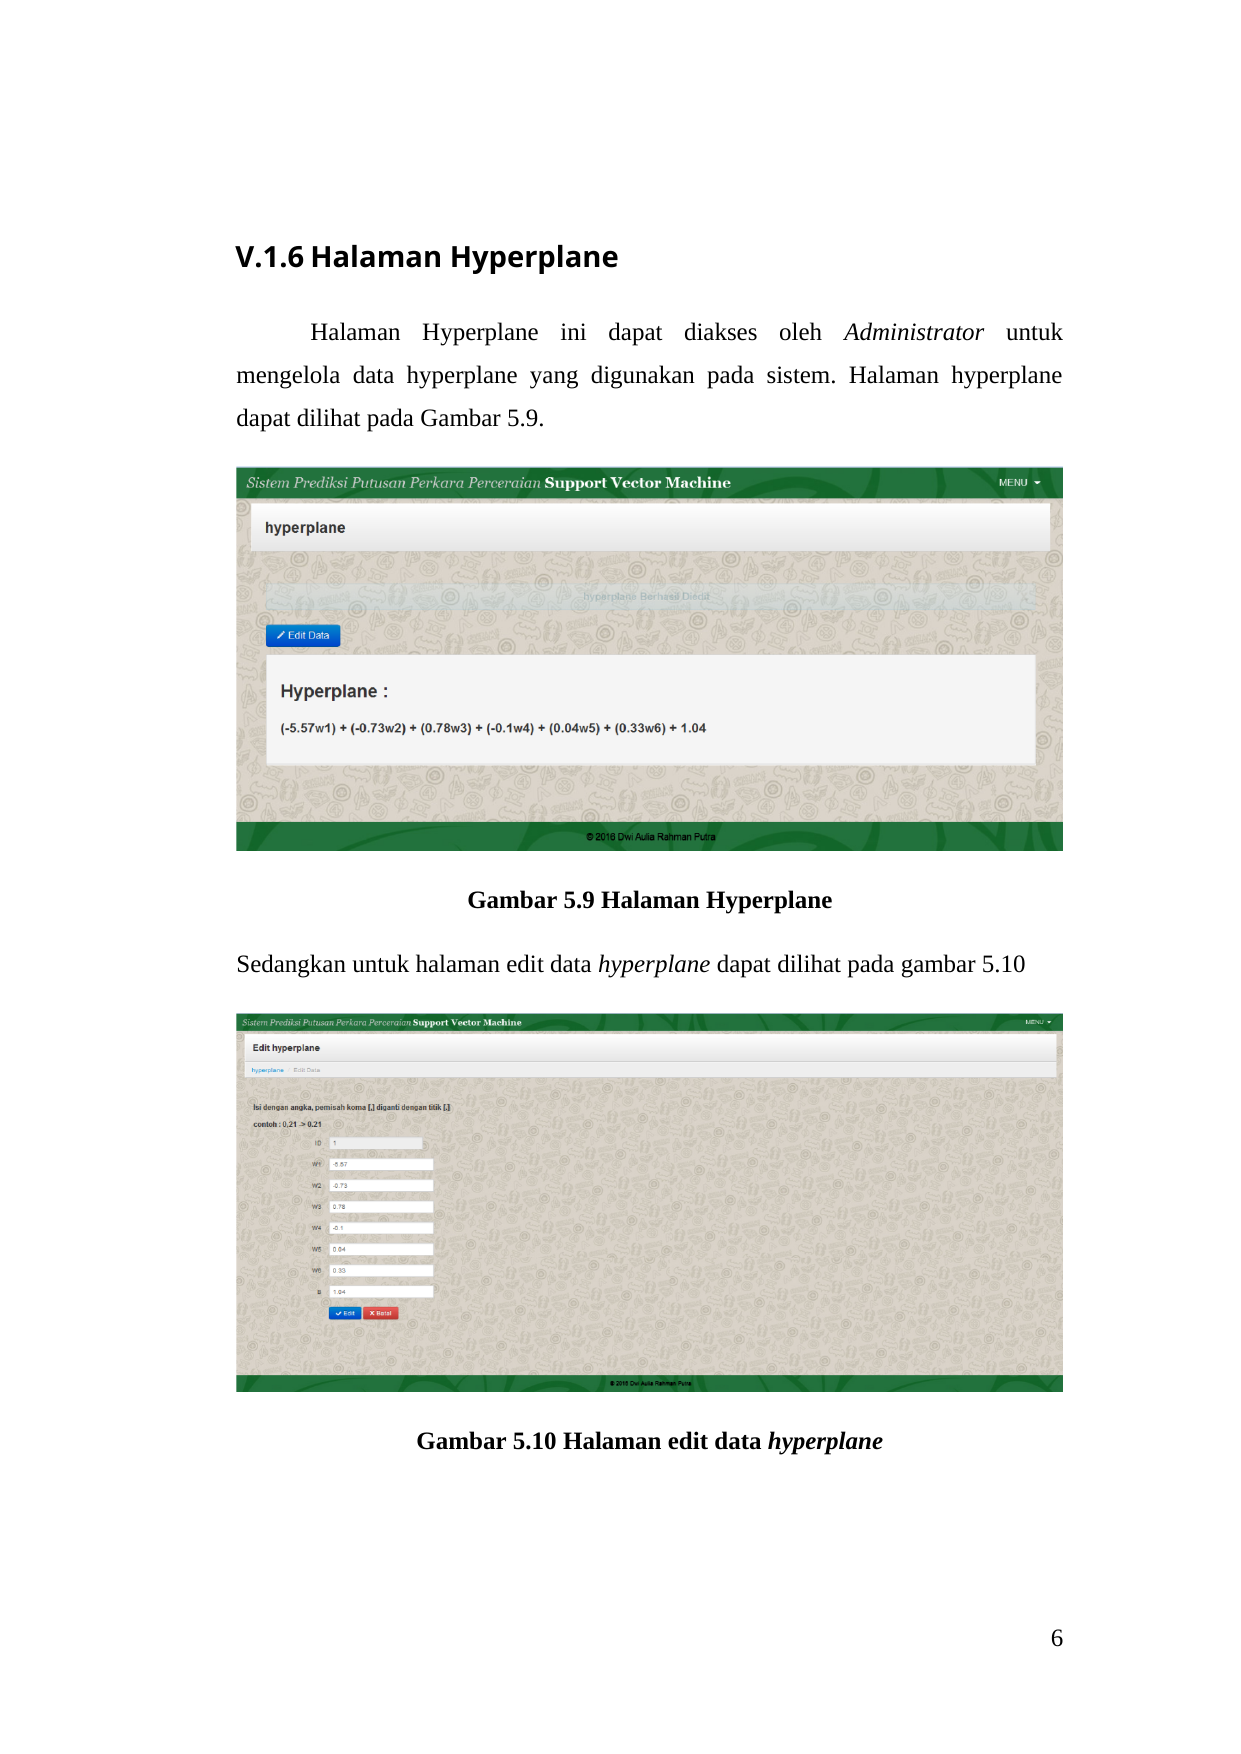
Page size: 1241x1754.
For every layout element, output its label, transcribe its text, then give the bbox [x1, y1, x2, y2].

picture [236, 466, 1063, 851]
subtitle Halaman Hyperplane [235, 236, 1063, 276]
picture [236, 1013, 1063, 1392]
text Gambar 5.10 Halaman edit data hyperplane [236, 1426, 1063, 1455]
text Gambar 5.9 Halaman Hyperplane [236, 885, 1063, 914]
text Sedangkan untuk halaman edit data hyperplane dapat dilihat pada gambar 5.10 [236, 949, 1063, 978]
text Halaman Hyperplane ini dapat diakses oleh Administrator untuk mengelola data hyperplane yang digunakan pada sistem. Halaman hyperplane dapat dilihat pada Gambar 5.9. [236, 317, 1063, 432]
